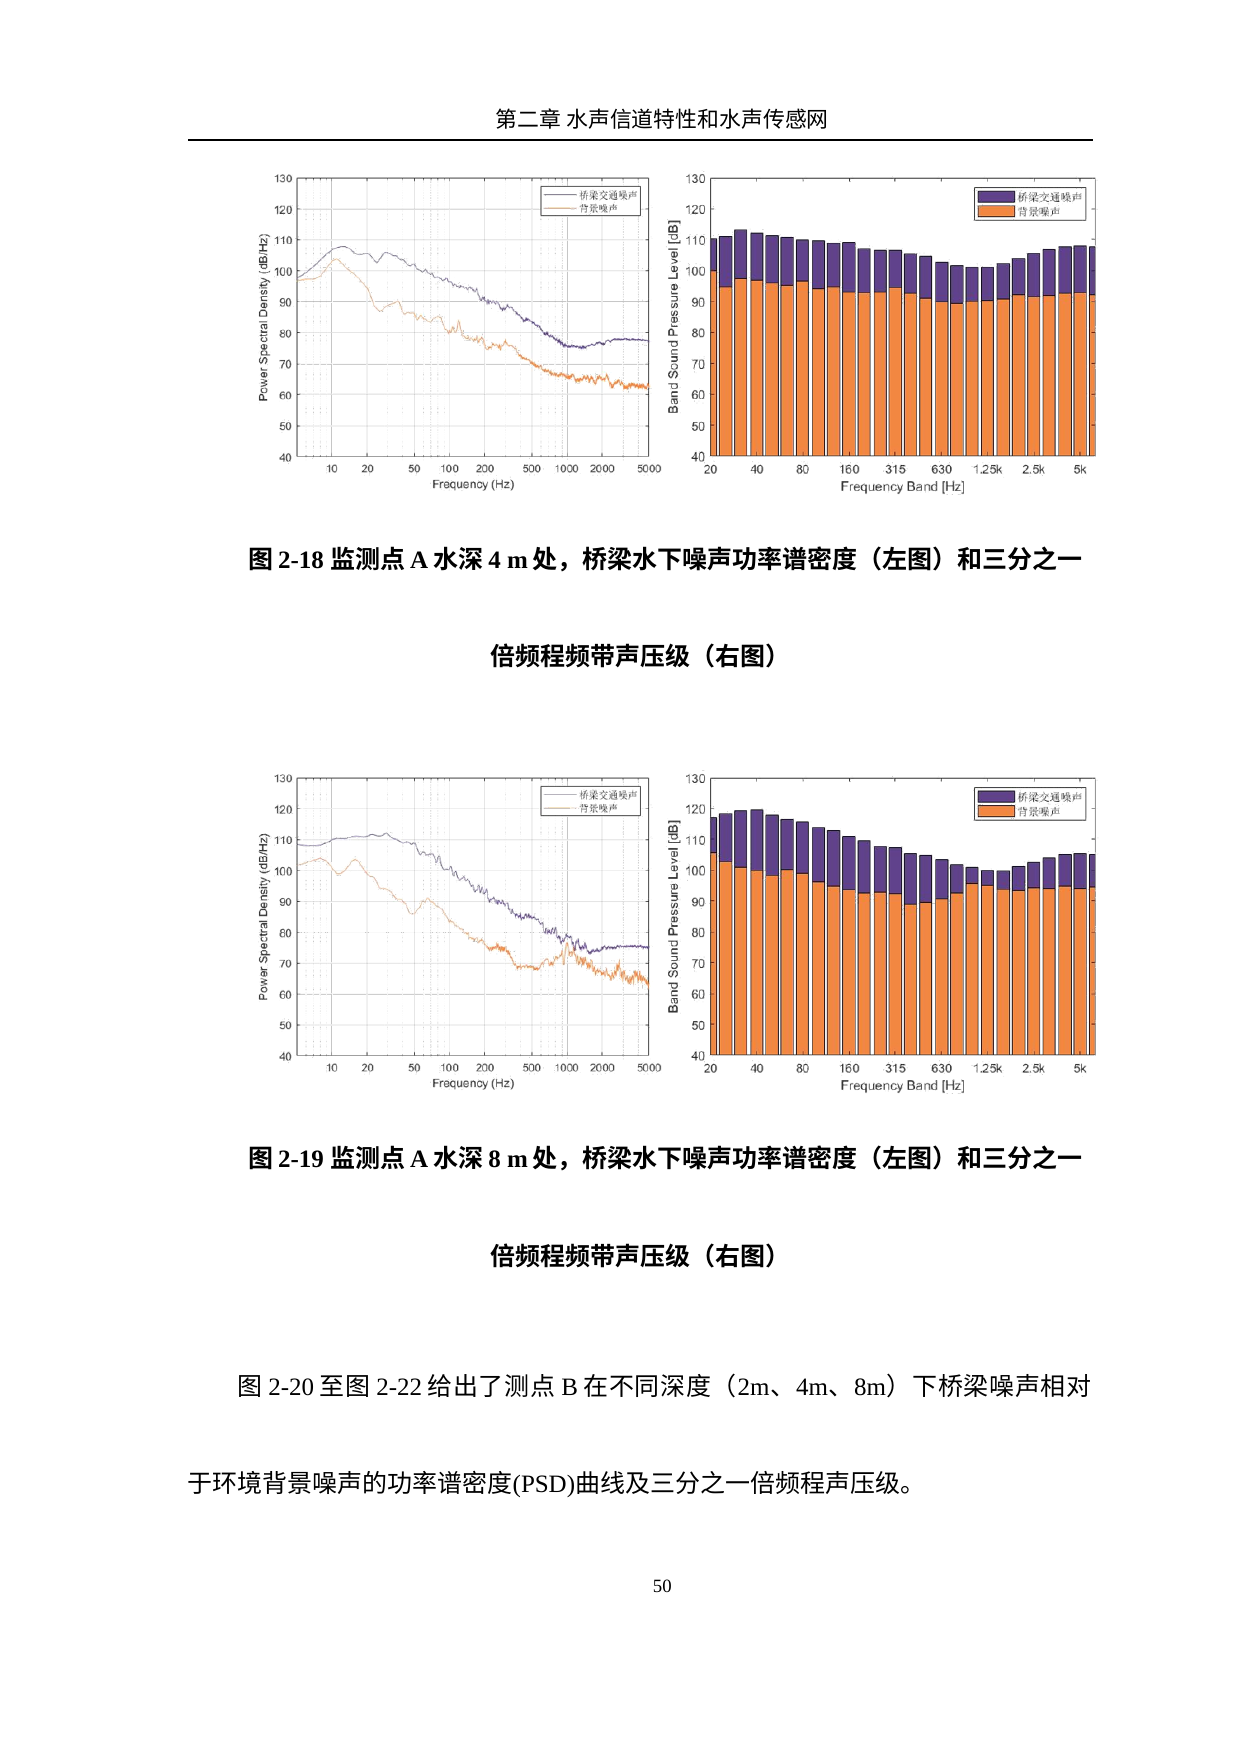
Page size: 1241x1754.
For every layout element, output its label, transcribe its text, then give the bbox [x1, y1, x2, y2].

text 图2-19 监测点A水深8 m处，桥梁水下噪声功率谱密度（左图）和三分之一倍频程频带声压级（右图） [187, 1124, 1093, 1287]
picture [237, 152, 1143, 495]
text 图2-18 监测点A水深4 m处，桥梁水下噪声功率谱密度（左图）和三分之一倍频程频带声压级（右图） [187, 525, 1093, 687]
text 图2-20至图2-22给出了测点B在不同深度（2m、4m、8m）下桥梁噪声相对于环境背景噪声的功率谱密度(PSD)曲线及三分之一倍频程声压级。 [187, 1352, 1093, 1514]
picture [237, 752, 1143, 1094]
